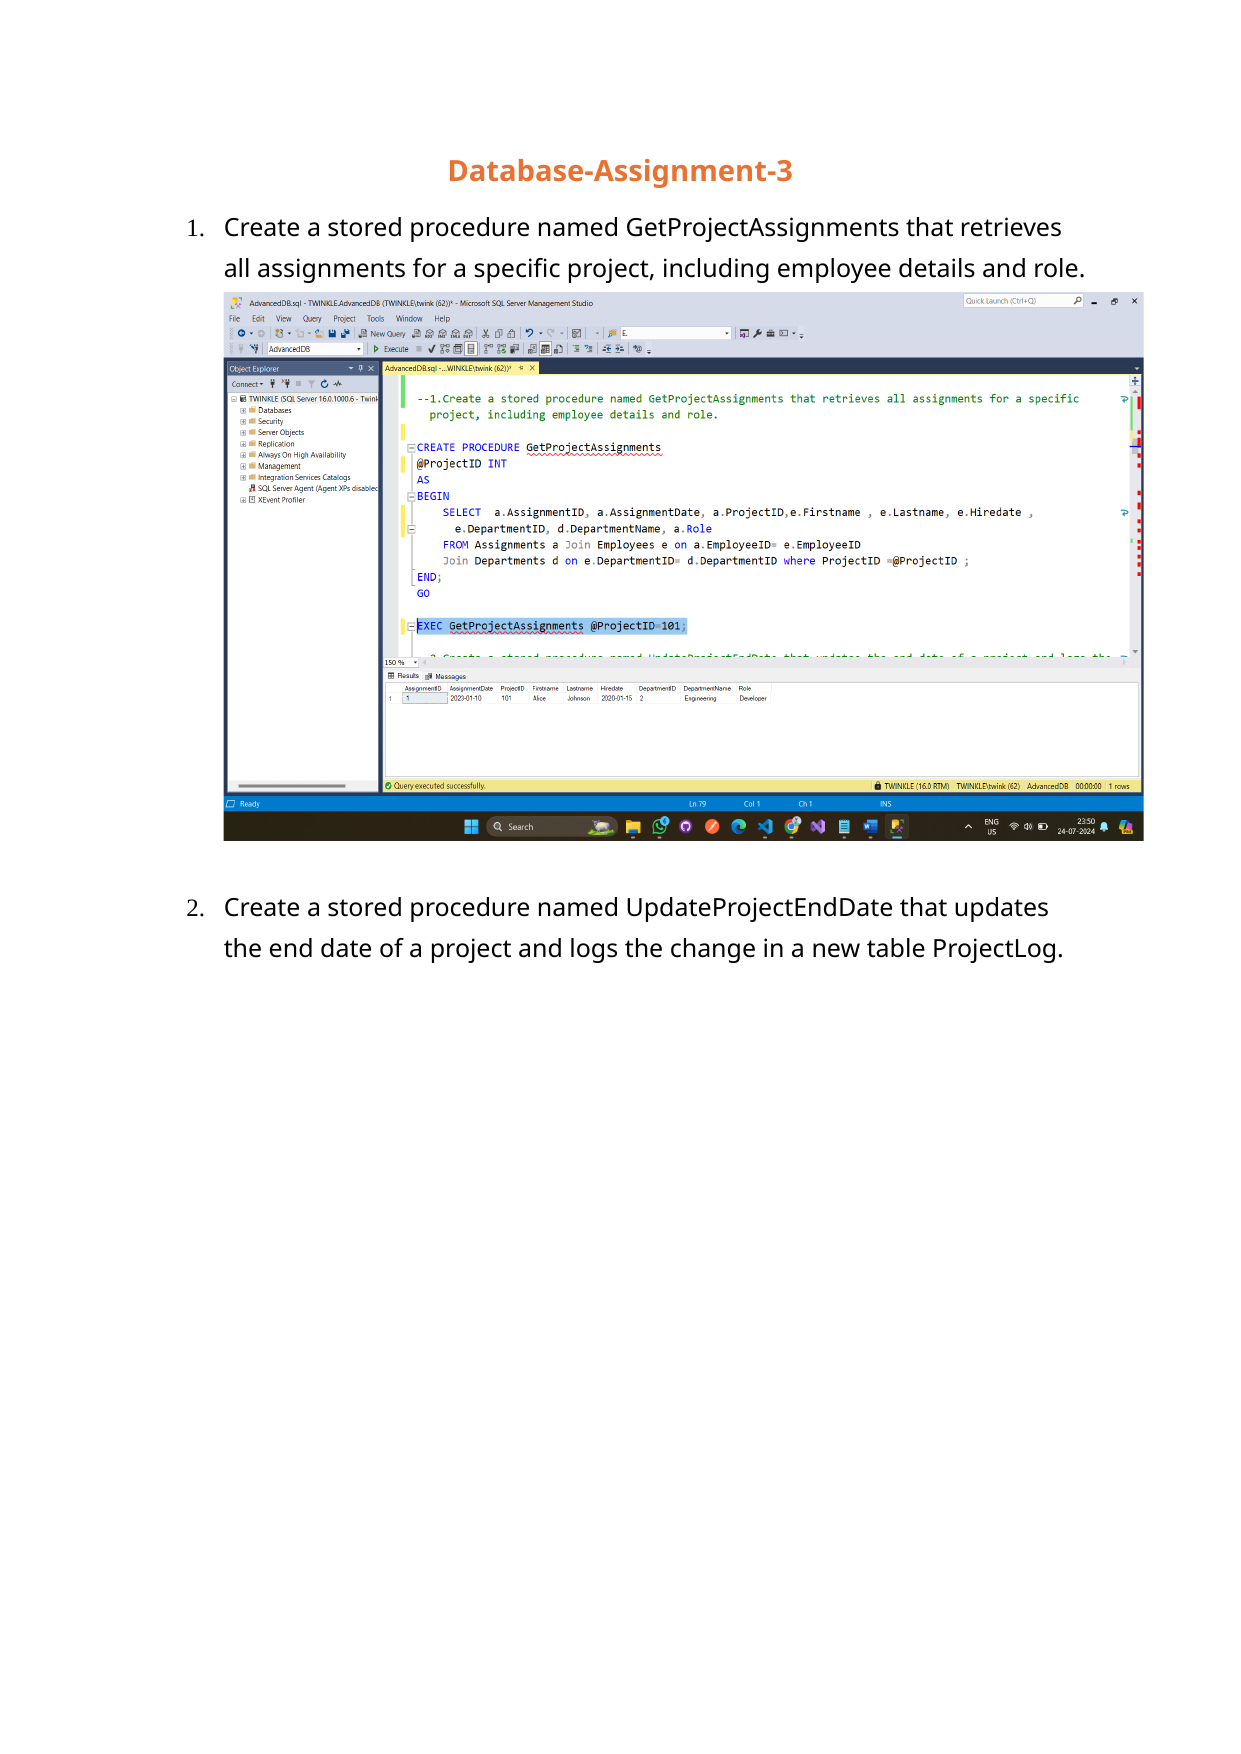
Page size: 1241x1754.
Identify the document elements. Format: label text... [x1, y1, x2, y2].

list Create a stored procedure named GetProjectAssignments that retrieves all assignments for a specific project, including employee details and role. [186, 209, 1090, 285]
list Create a stored procedure named UpdateProjectEndDate that updates the end date of a project and logs the change in a new table ProjectLog. [186, 889, 1090, 965]
text Database-Assignment-3 [150, 150, 1090, 190]
picture [223, 292, 1144, 841]
